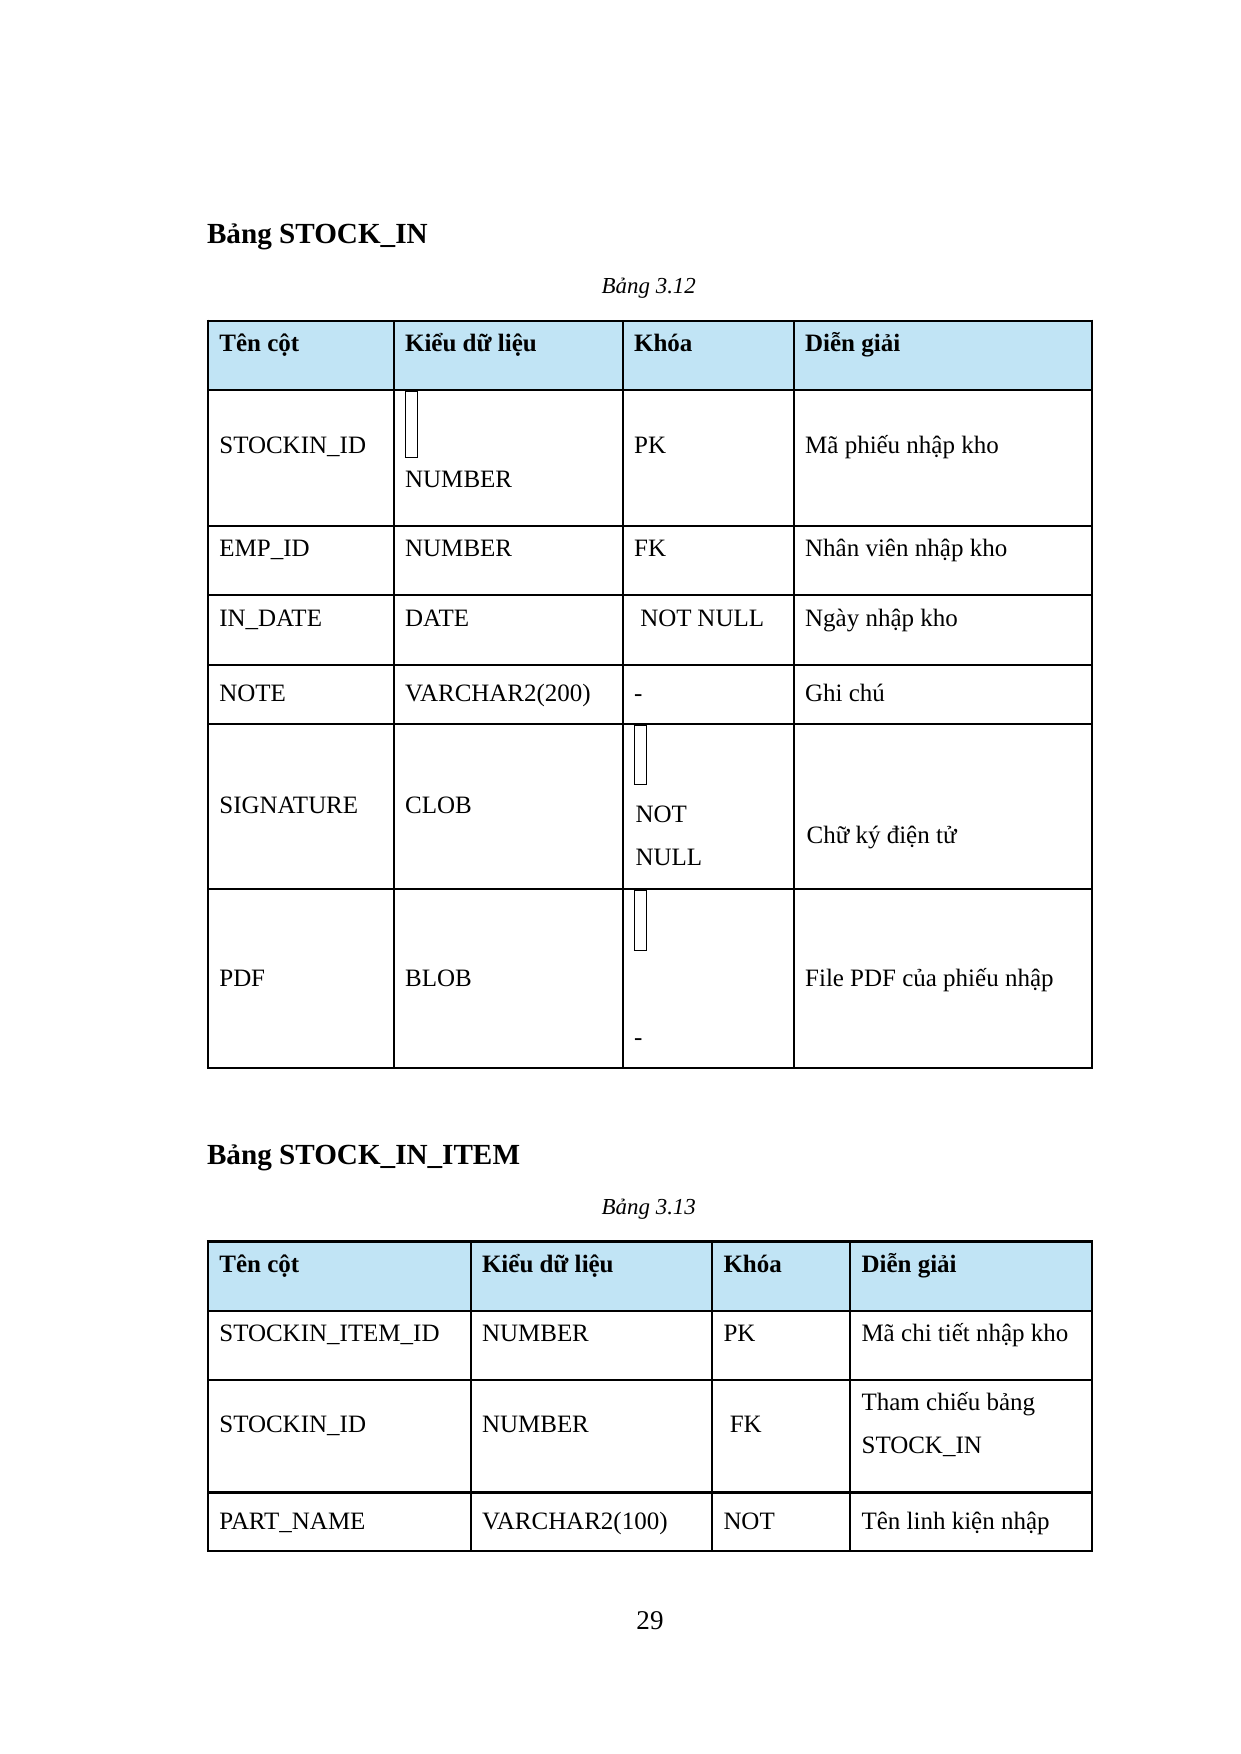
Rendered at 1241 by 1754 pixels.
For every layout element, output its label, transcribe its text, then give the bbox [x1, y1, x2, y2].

table_cell STOCKIN_ID [209, 391, 393, 525]
table_cell VARCHAR2(100) [472, 1494, 711, 1550]
table_cell Nhân viên nhập kho [795, 527, 1091, 594]
table_header Kiểu dữ liệu [395, 322, 622, 389]
table_header Diễn giải [795, 322, 1091, 389]
table_cell NOT NULL [713, 1494, 849, 1550]
table_cell Tham chiếu bảng STOCK_IN [851, 1381, 1091, 1491]
table_cell PDF [209, 890, 393, 1067]
table_cell STOCKIN_ID [209, 1381, 470, 1491]
table_cell - [624, 666, 793, 722]
text Bảng STOCK_IN [207, 216, 1092, 250]
table_cell Ghi chú [795, 666, 1091, 722]
table_header Tên cột [209, 322, 393, 389]
table_header Khóa [713, 1243, 849, 1310]
table_cell BLOB [395, 890, 622, 1067]
table_cell Mã chi tiết nhập kho [851, 1312, 1091, 1379]
table_cell EMP_ID [209, 527, 393, 594]
table_cell SIGNATURE [209, 725, 393, 888]
table_cell Tên linh kiện nhập [851, 1494, 1091, 1550]
table_header Diễn giải [851, 1243, 1091, 1310]
table_cell - [624, 890, 793, 1067]
table_cell [624, 725, 793, 888]
table_cell DATE [395, 596, 622, 663]
table_cell CLOB [395, 725, 622, 888]
table_header Kiểu dữ liệu [472, 1243, 711, 1310]
table_cell Ngày nhập kho [795, 596, 1091, 663]
table_cell PK [624, 391, 793, 525]
table_cell NUMBER [395, 527, 622, 594]
text Bảng STOCK_IN_ITEM [207, 1137, 1092, 1171]
table_cell NUMBER [472, 1381, 711, 1491]
table_header Tên cột [209, 1243, 470, 1310]
table_cell FK [624, 527, 793, 594]
table_cell Mã phiếu nhập kho [795, 391, 1091, 525]
table_cell NUMBER [472, 1312, 711, 1379]
table_header Khóa [624, 322, 793, 389]
table_cell NUMBER [395, 391, 622, 525]
table_cell NOTE [209, 666, 393, 722]
table_cell FK [713, 1381, 849, 1491]
table_cell IN_DATE [209, 596, 393, 663]
table_cell [795, 725, 1091, 888]
table_cell VARCHAR2(200) [395, 666, 622, 722]
table_cell PK [713, 1312, 849, 1379]
table_cell STOCKIN_ITEM_ID [209, 1312, 470, 1379]
table_cell NOT NULL [624, 596, 793, 663]
table_cell PART_NAME [209, 1494, 470, 1550]
table_cell File PDF của phiếu nhập [795, 890, 1091, 1067]
